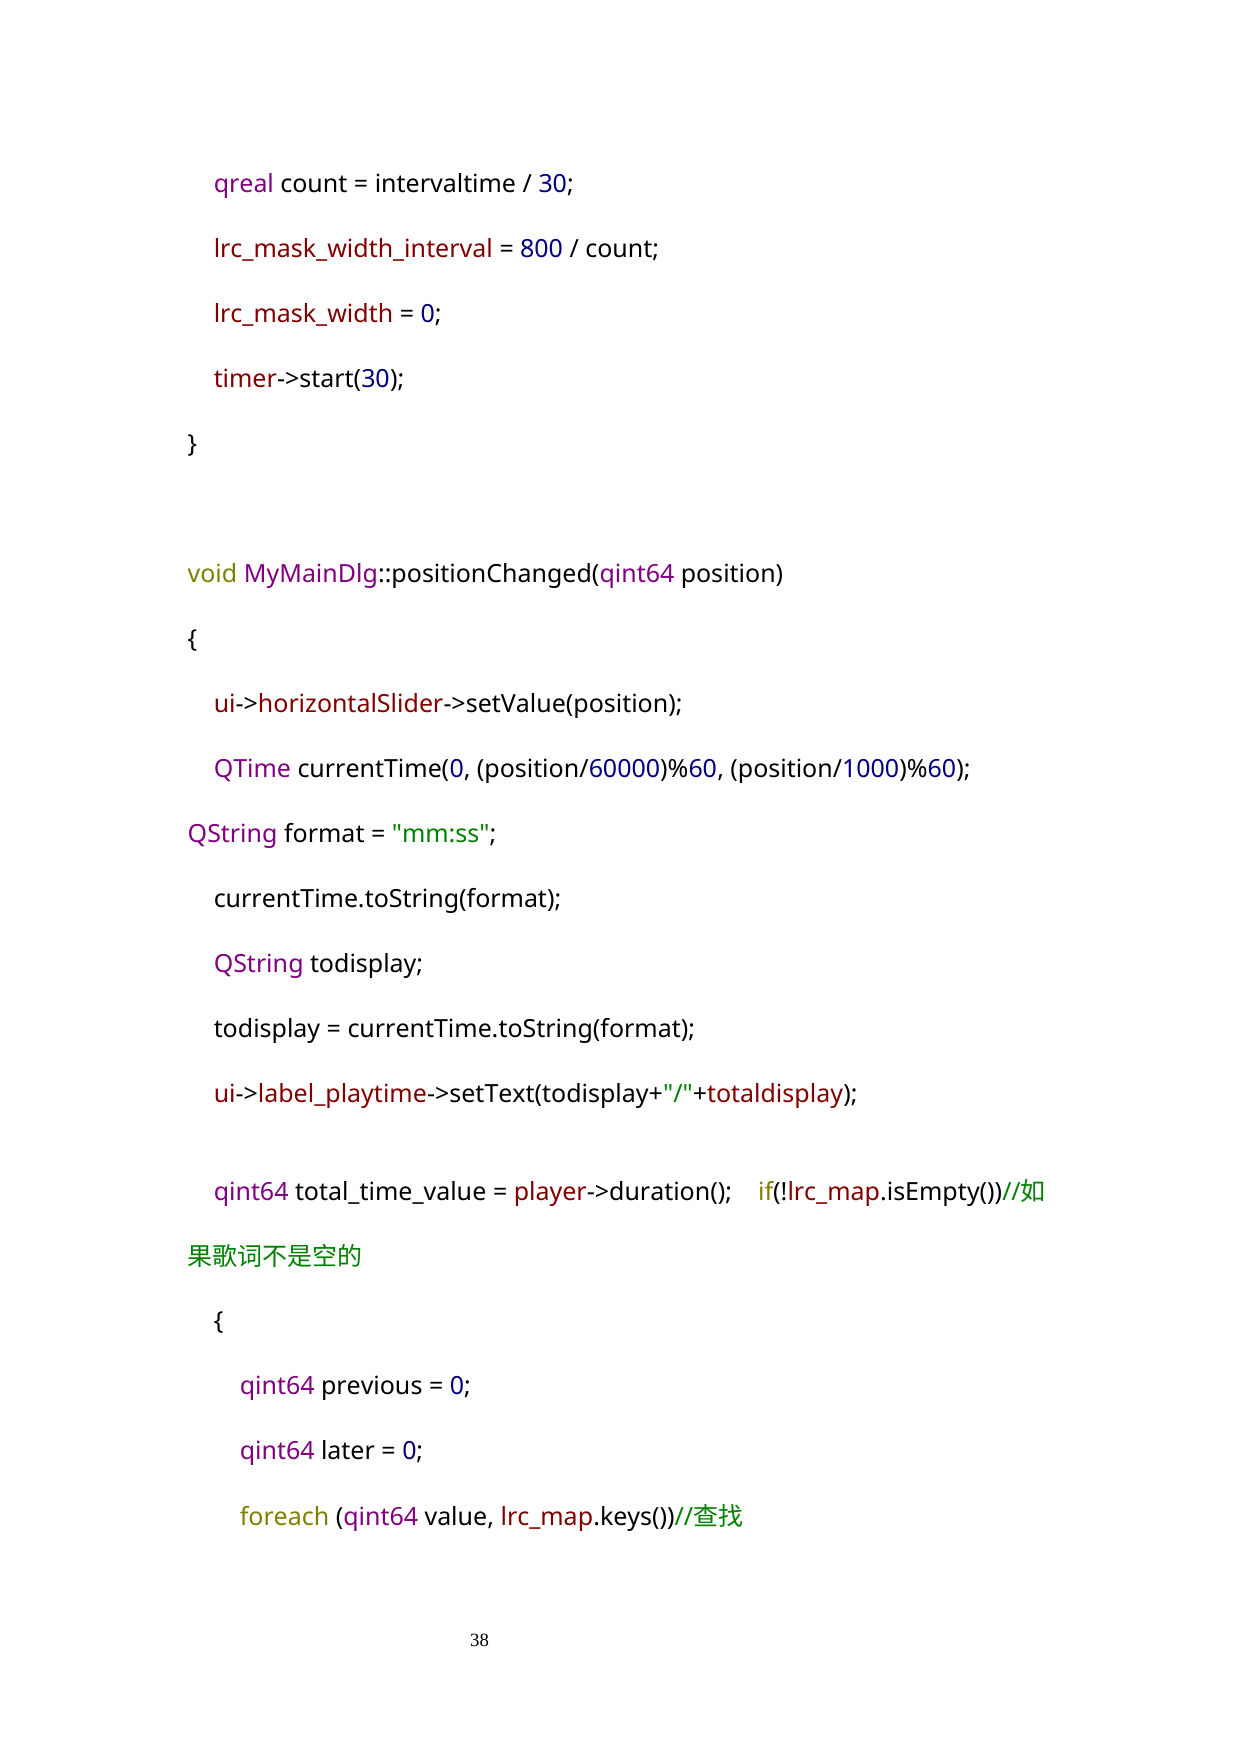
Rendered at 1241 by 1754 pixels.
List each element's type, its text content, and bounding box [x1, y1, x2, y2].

text ui->label_playtime->setText(todisplay+"/"+totaldisplay); [187, 1060, 1053, 1125]
text qreal count = intervaltime / 30; [187, 150, 1053, 215]
text QString todisplay; [187, 930, 1053, 995]
text QTime currentTime(0, (position/60000)%60, (position/1000)%60); QString format = "mm:ss"; [187, 735, 1053, 865]
text void MyMainDlg::positionChanged(qint64 position) [187, 540, 1053, 605]
text ui->horizontalSlider->setValue(position); [187, 670, 1053, 735]
text lrc_mask_width = 0; [187, 280, 1053, 345]
text currentTime.toString(format); [187, 865, 1053, 930]
text todisplay = currentTime.toString(format); [187, 995, 1053, 1060]
text qint64 later = 0; [187, 1417, 1053, 1482]
text { [187, 1287, 1053, 1352]
text timer->start(30); [187, 345, 1053, 410]
text qint64 previous = 0; [187, 1352, 1053, 1417]
text } [187, 410, 1053, 475]
text qint64 total_time_value = player->duration(); if(!lrc_map.isEmpty())//如果歌词不是空的 [187, 1157, 1053, 1287]
text { [187, 605, 1053, 670]
text foreach (qint64 value, lrc_map.keys())//查找 [187, 1482, 1053, 1547]
text lrc_mask_width_interval = 800 / count; [187, 215, 1053, 280]
